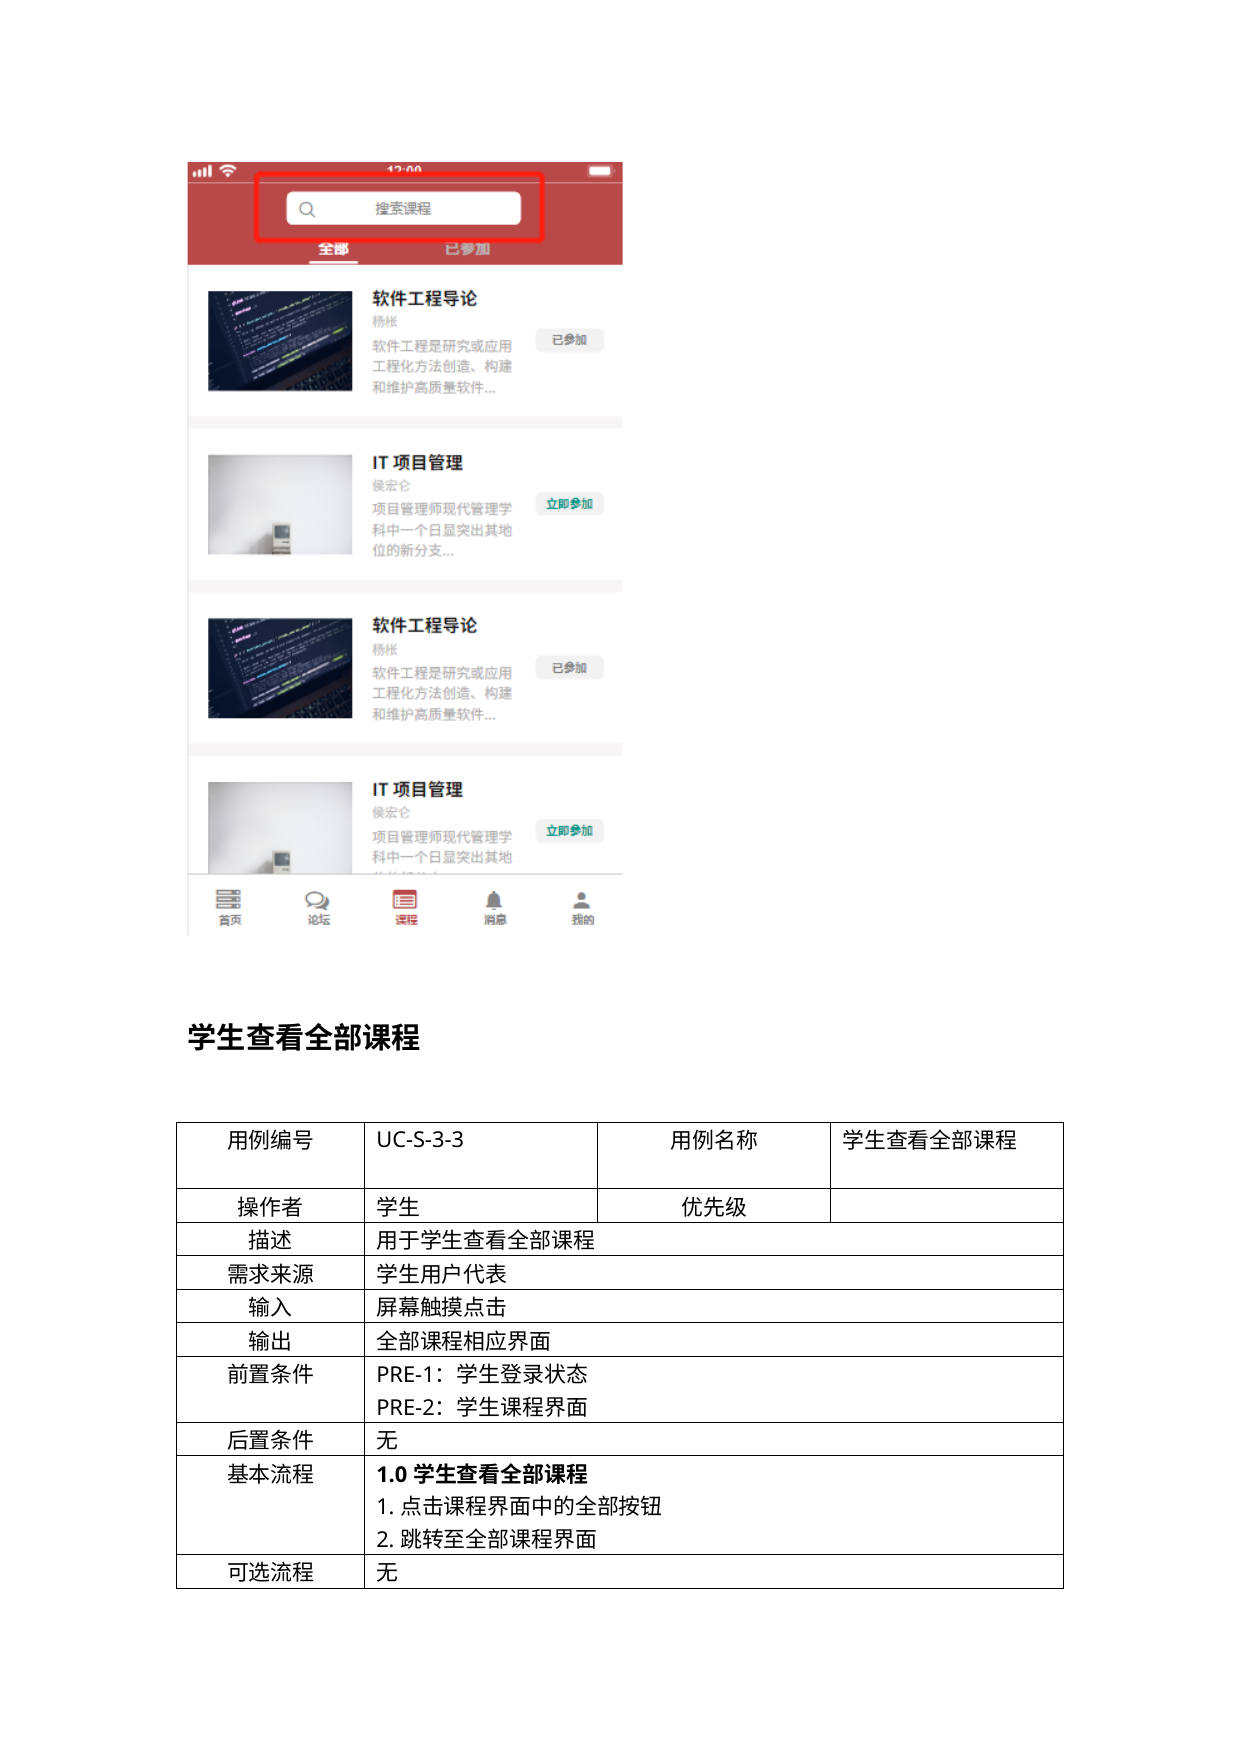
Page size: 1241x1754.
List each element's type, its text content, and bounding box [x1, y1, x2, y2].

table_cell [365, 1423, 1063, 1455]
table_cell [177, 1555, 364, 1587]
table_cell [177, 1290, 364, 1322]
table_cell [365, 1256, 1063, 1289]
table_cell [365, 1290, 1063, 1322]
subtitle 学生查看全部课程 [187, 1004, 1053, 1069]
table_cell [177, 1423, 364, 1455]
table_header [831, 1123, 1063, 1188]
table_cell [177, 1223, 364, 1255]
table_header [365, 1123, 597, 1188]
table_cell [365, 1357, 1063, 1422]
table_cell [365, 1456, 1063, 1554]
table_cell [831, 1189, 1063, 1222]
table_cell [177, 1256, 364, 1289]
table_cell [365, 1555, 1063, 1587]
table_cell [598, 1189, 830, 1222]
picture [187, 162, 623, 935]
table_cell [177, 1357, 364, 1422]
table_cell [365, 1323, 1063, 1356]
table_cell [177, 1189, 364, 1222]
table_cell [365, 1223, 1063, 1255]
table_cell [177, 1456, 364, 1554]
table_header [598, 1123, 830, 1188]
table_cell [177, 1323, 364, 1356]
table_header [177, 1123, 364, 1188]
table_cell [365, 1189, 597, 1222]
